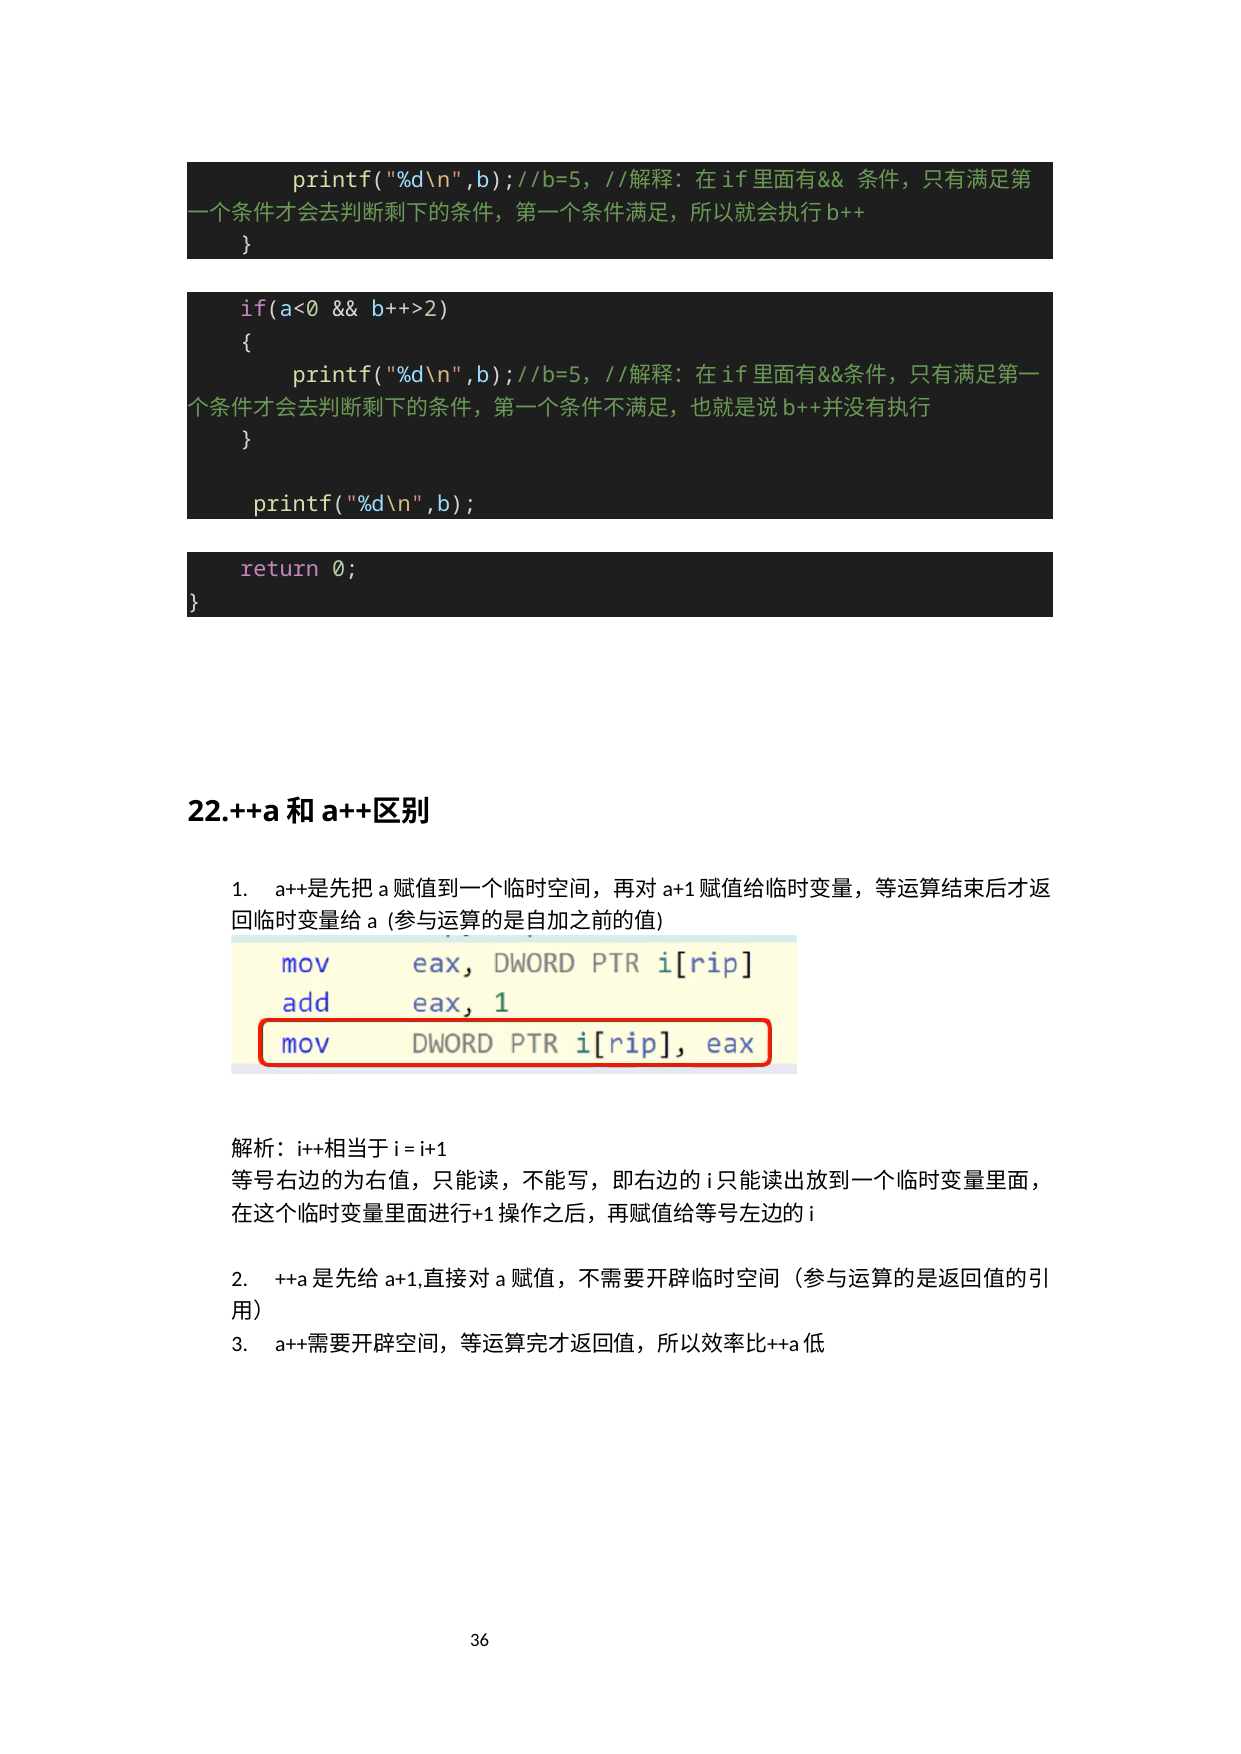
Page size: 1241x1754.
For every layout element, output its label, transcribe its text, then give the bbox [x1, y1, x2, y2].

picture [231, 935, 797, 1074]
text 解析：i++相当于i = i+1 [231, 1130, 1053, 1163]
text 等号右边的为右值，只能读，不能写，即右边的i只能读出放到一个临时变量里面，在这个临时变量里面进行+1操作之后，再赋值给等号左边的i [231, 1163, 1053, 1228]
list a++需要开辟空间，等运算完才返回值，所以效率比++a低 [231, 1325, 1053, 1358]
text if(a<0 && b++>2) [187, 292, 1053, 324]
text printf("%d\n",b);//b=5，//解释：在if里面有&& 条件，只有满足第一个条件才会去判断剩下的条件，第一个条件满足，所以就会执行b++ [187, 162, 1053, 227]
subtitle 22.++a和a++区别 [187, 776, 1053, 841]
text } [187, 422, 1053, 454]
list ++a是先给a+1,直接对a赋值，不需要开辟临时空间（参与运算的是返回值的引用） [231, 1260, 1053, 1325]
list a++是先把a赋值到一个临时空间，再对a+1赋值给临时变量，等运算结束后才返回临时变量给a (参与运算的是自加之前的值) [231, 870, 1053, 935]
text printf("%d\n",b); [187, 487, 1053, 519]
text printf("%d\n",b);//b=5，//解释：在if里面有&&条件，只有满足第一个条件才会去判断剩下的条件，第一个条件不满足，也就是说b++并没有执行 [187, 357, 1053, 422]
text } [187, 584, 1053, 617]
text { [187, 324, 1053, 357]
text } [187, 227, 1053, 259]
text return 0; [187, 552, 1053, 584]
